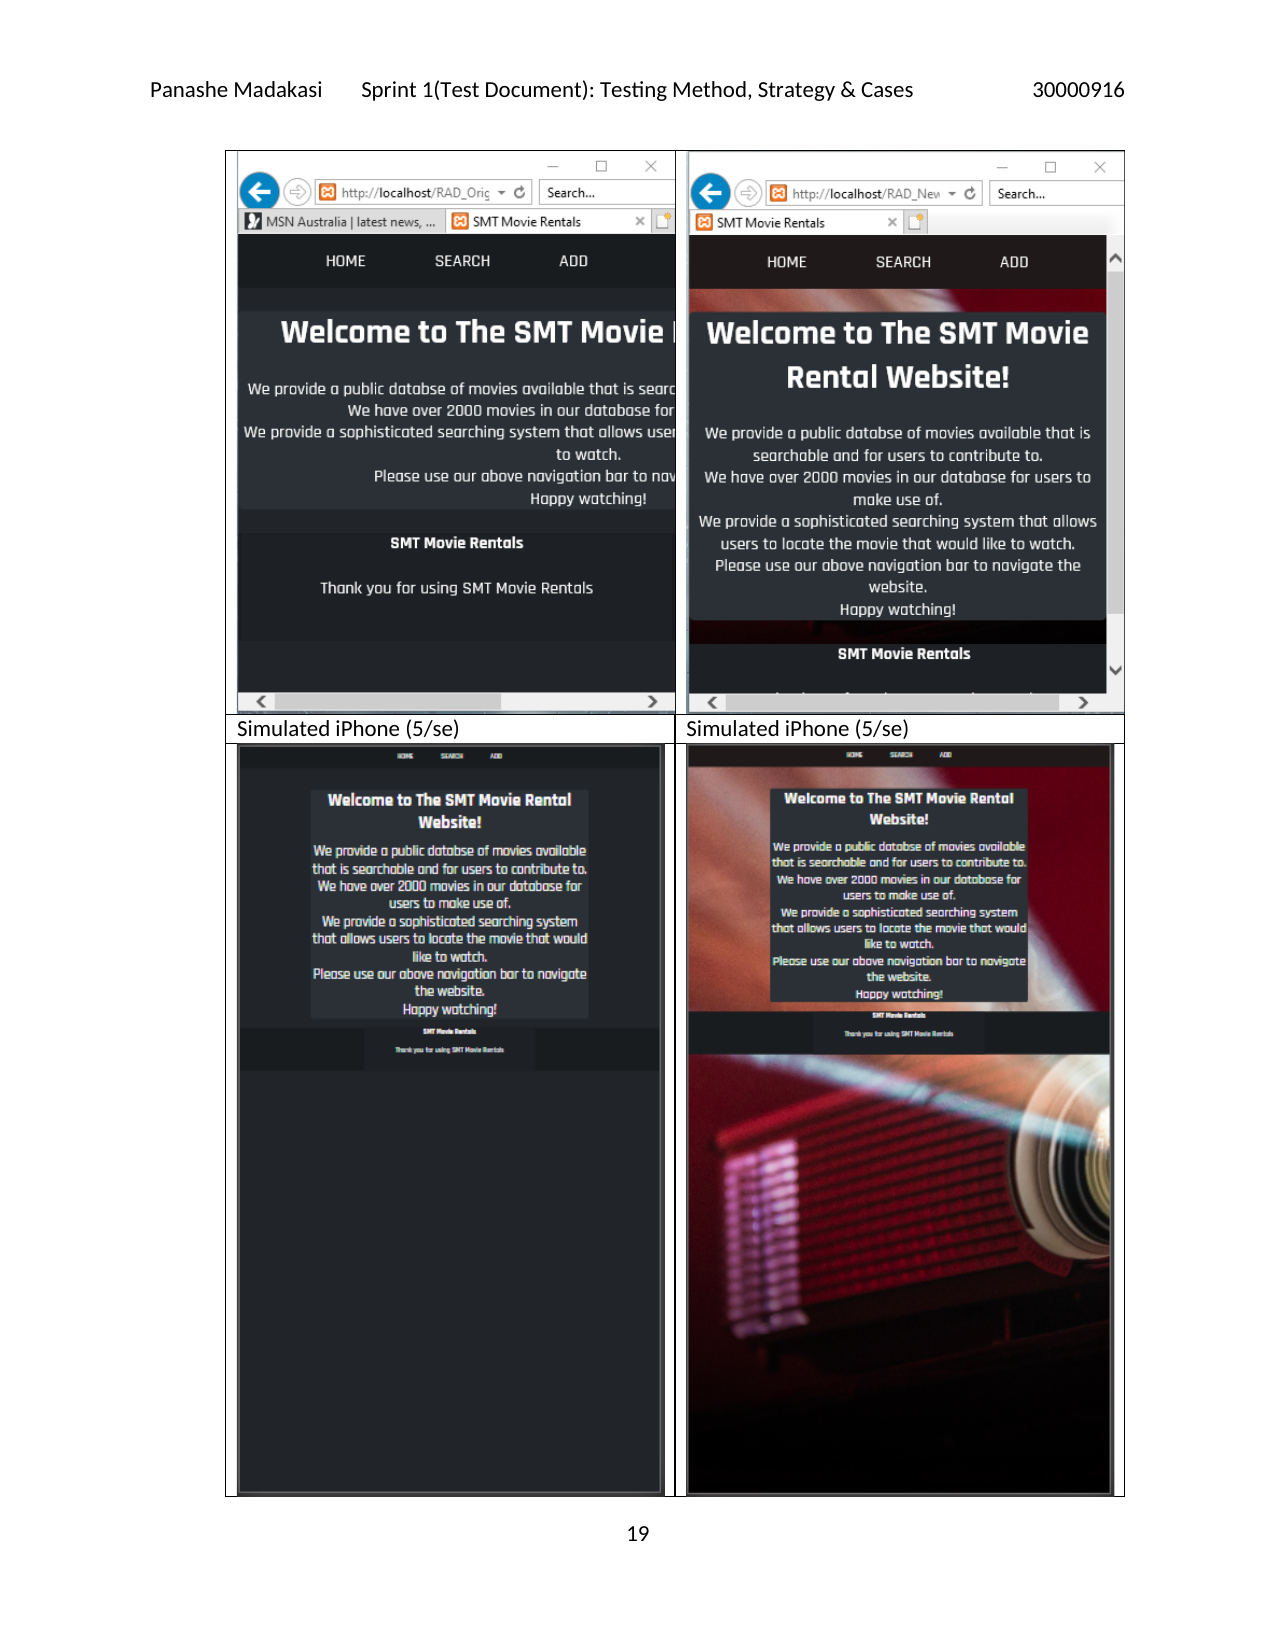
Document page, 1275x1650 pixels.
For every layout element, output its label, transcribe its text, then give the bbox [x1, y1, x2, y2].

table_cell Simulated iPhone (5/se) [226, 715, 674, 743]
picture [686, 743, 1115, 1497]
table_cell [226, 151, 236, 713]
table_cell [676, 744, 686, 1496]
table_cell [665, 744, 674, 1496]
table_cell [676, 151, 686, 713]
table_cell [1115, 744, 1124, 1496]
picture [686, 151, 1125, 714]
picture [236, 151, 675, 714]
table_cell Simulated iPhone (5/se) [676, 715, 1124, 743]
table_cell [226, 744, 236, 1496]
picture [236, 743, 665, 1497]
